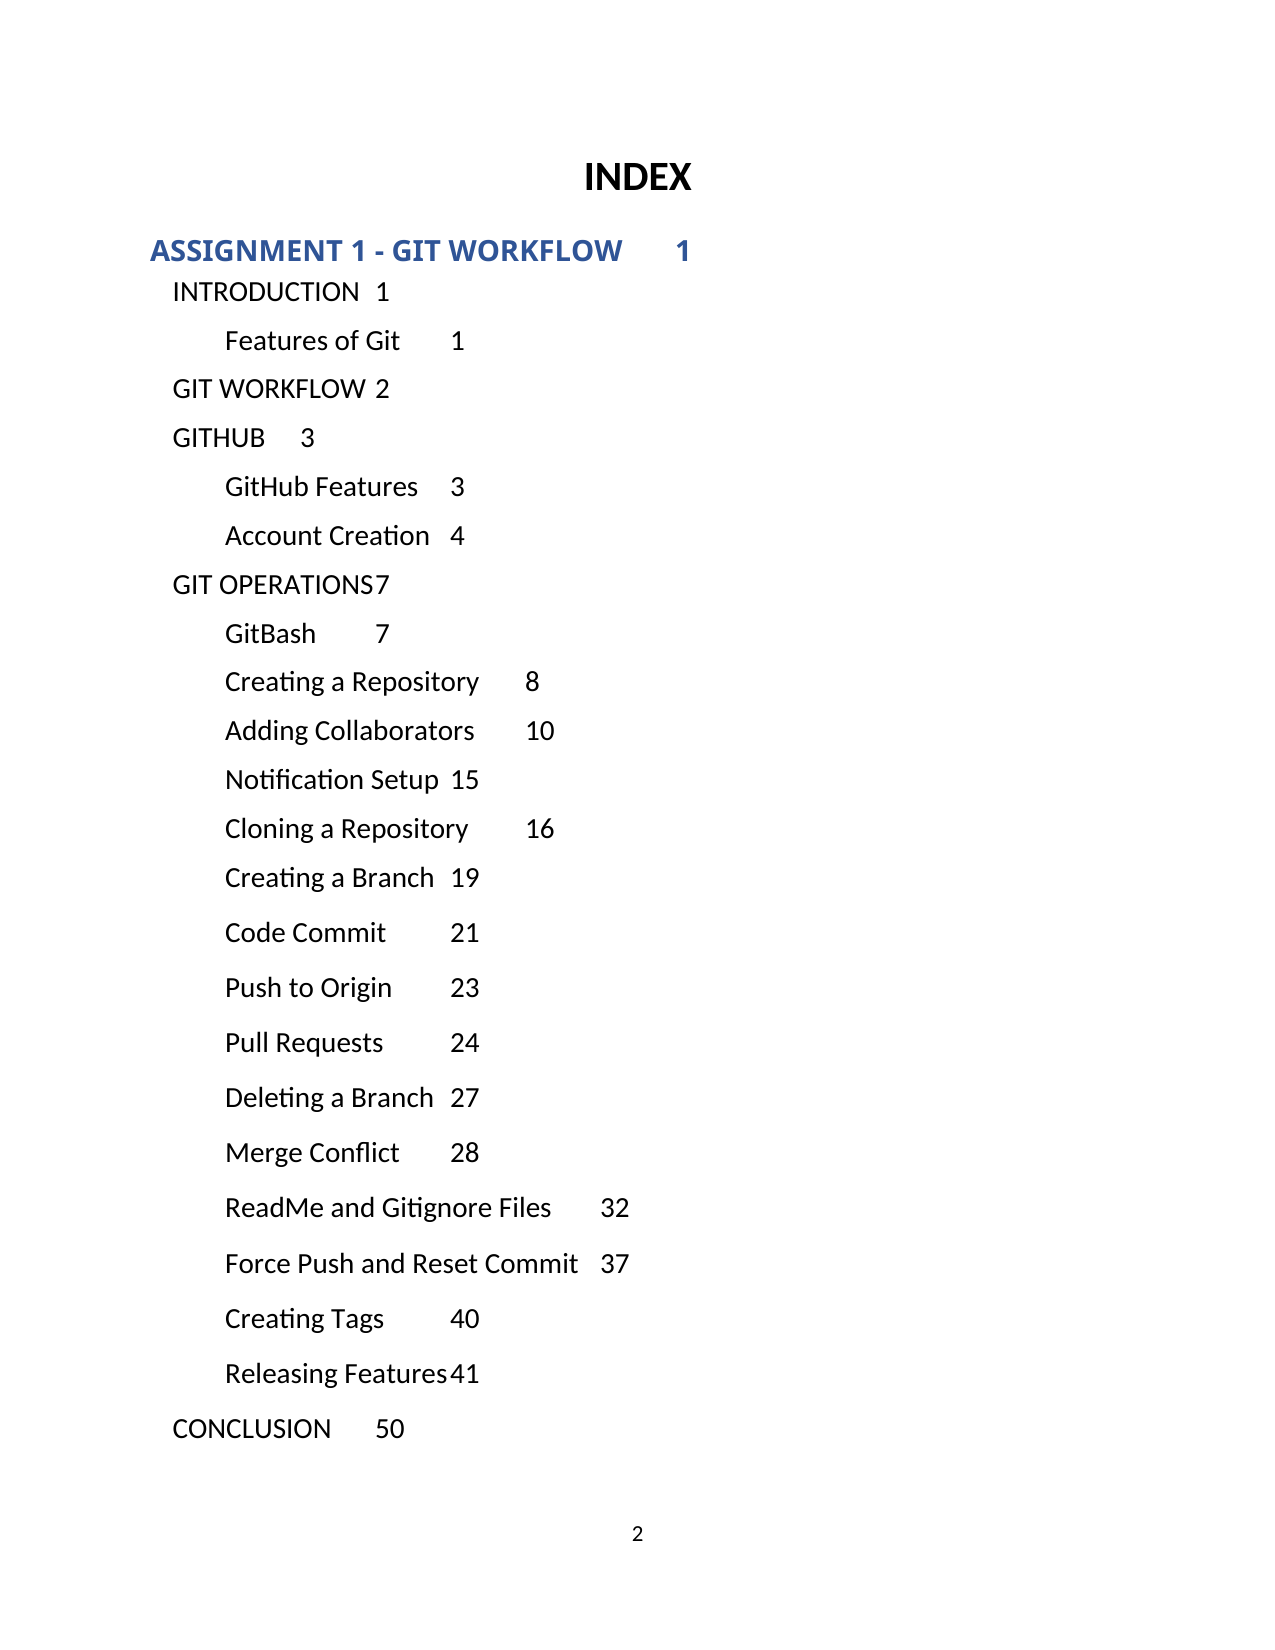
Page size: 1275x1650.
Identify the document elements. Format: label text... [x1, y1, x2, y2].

text INDEX [150, 150, 1125, 201]
